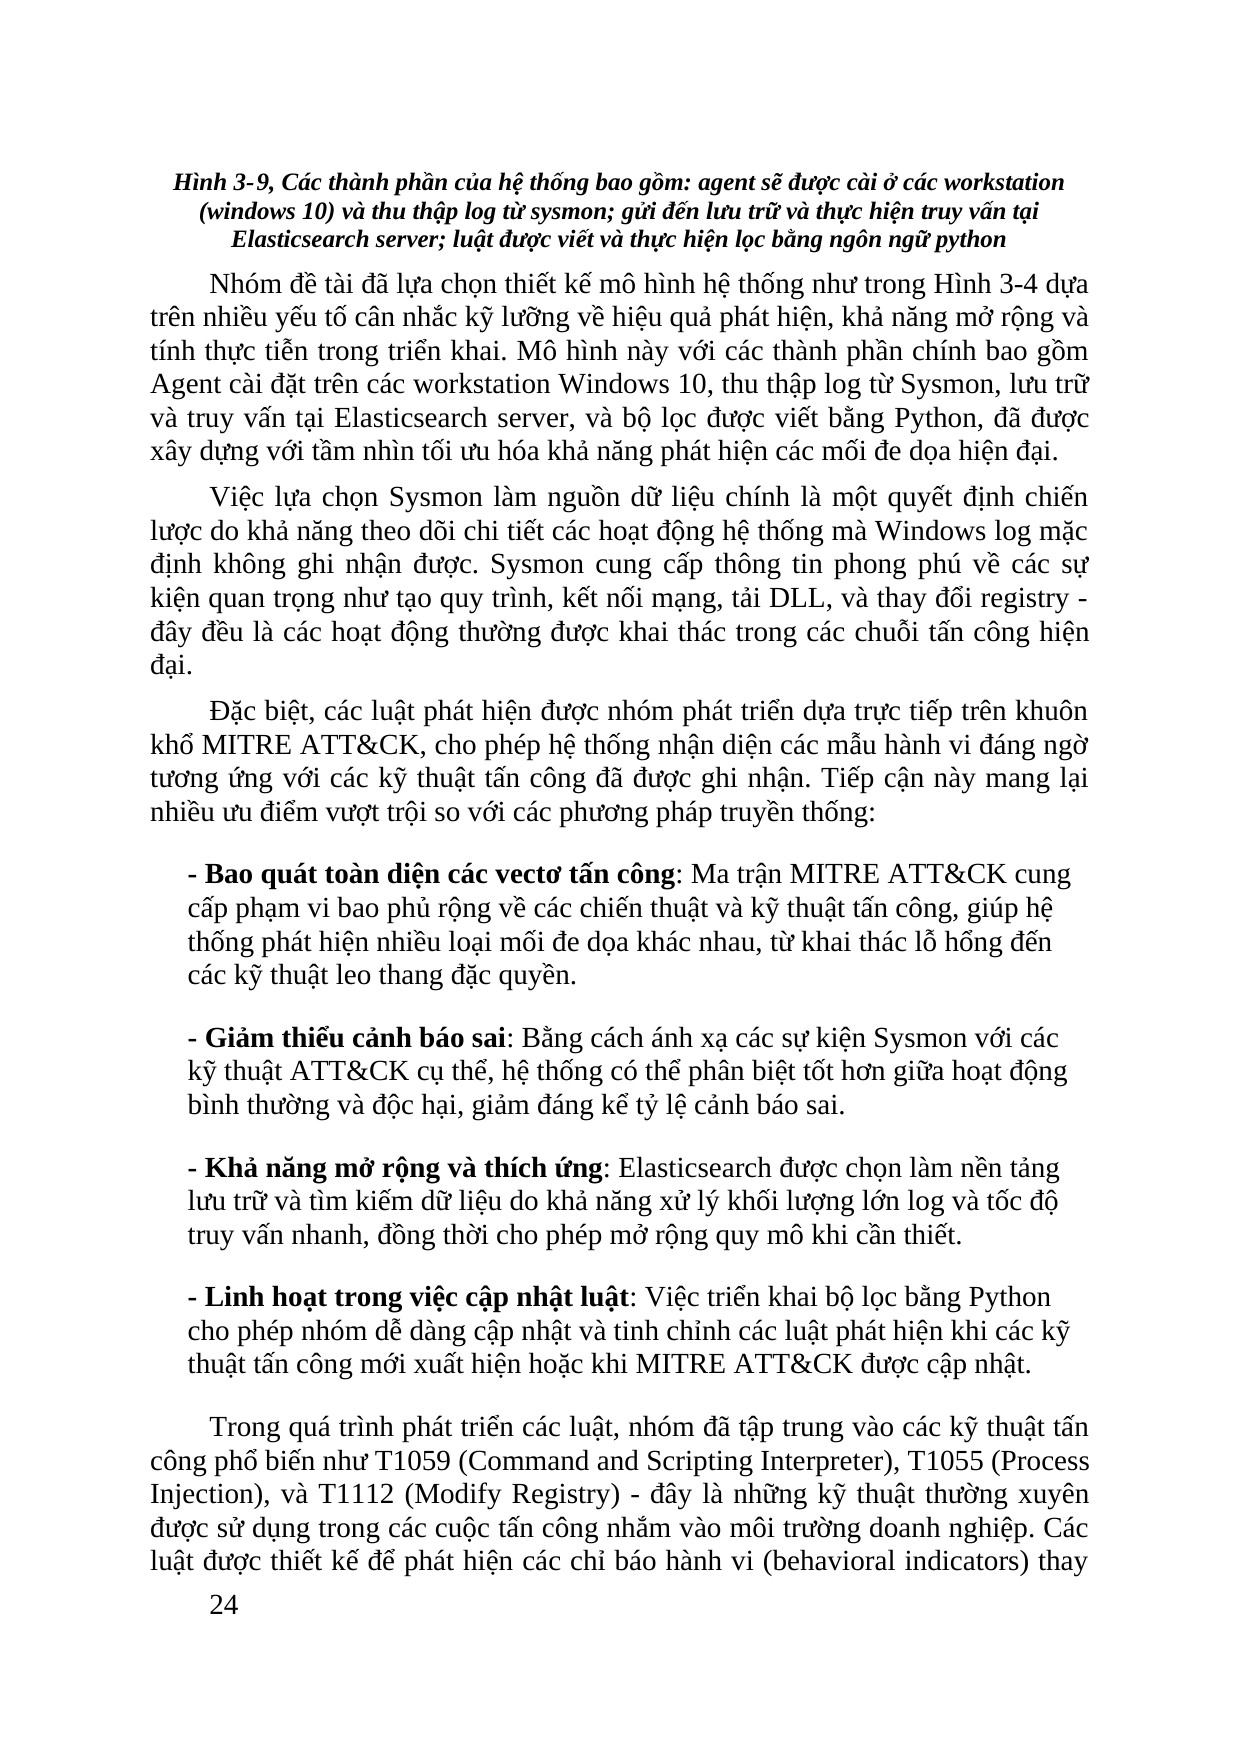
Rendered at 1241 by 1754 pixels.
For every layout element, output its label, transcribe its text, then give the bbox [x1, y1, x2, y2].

text Nhóm đề tài đã lựa chọn thiết kế mô hình hệ thống như trong Hình 3-4 dựa trên nhiều yếu tố cân nhắc kỹ lưỡng về hiệu quả phát hiện, khả năng mở rộng và tính thực tiễn trong triển khai. Mô hình này với các thành phần chính bao gồm Agent cài đặt trên các workstation Windows 10, thu thập log từ Sysmon, lưu trữ và truy vấn tại Elasticsearch server, và bộ lọc được viết bằng Python, đã được xây dựng với tầm nhìn tối ưu hóa khả năng phát hiện các mối đe dọa hiện đại. [150, 266, 1090, 467]
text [150, 1409, 1090, 1577]
text - Linh hoạt trong việc cập nhật luật: Việc triển khai bộ lọc bằng Python cho phép nhóm dễ dàng cập nhật và tinh chỉnh các luật phát hiện khi các kỹ thuật tấn công mới xuất hiện hoặc khi MITRE ATT&CK được cập nhật. [187, 1279, 1090, 1380]
text - Bao quát toàn diện các vectơ tấn công: Ma trận MITRE ATT&CK cung cấp phạm vi bao phủ rộng về các chiến thuật và kỹ thuật tấn công, giúp hệ thống phát hiện nhiều loại mối đe dọa khác nhau, từ khai thác lỗ hổng đến các kỹ thuật leo thang đặc quyền. [187, 857, 1090, 991]
text Đặc biệt, các luật phát hiện được nhóm phát triển dựa trực tiếp trên khuôn khổ MITRE ATT&CK, cho phép hệ thống nhận diện các mẫu hành vi đáng ngờ tương ứng với các kỹ thuật tấn công đã được ghi nhận. Tiếp cận này mang lại nhiều ưu điểm vượt trội so với các phương pháp truyền thống: [150, 693, 1090, 827]
text - Giảm thiểu cảnh báo sai: Bằng cách ánh xạ các sự kiện Sysmon với các kỹ thuật ATT&CK cụ thể, hệ thống có thể phân biệt tốt hơn giữa hoạt động bình thường và độc hại, giảm đáng kể tỷ lệ cảnh báo sai. [187, 1020, 1090, 1121]
text Việc lựa chọn Sysmon làm nguồn dữ liệu chính là một quyết định chiến lược do khả năng theo dõi chi tiết các hoạt động hệ thống mà Windows log mặc định không ghi nhận được. Sysmon cung cấp thông tin phong phú về các sự kiện quan trọng như tạo quy trình, kết nối mạng, tải DLL, và thay đổi registry - đây đều là các hoạt động thường được khai thác trong các chuỗi tấn công hiện đại. [150, 479, 1090, 681]
text - Khả năng mở rộng và thích ứng: Elasticsearch được chọn làm nền tảng lưu trữ và tìm kiếm dữ liệu do khả năng xử lý khối lượng lớn log và tốc độ truy vấn nhanh, đồng thời cho phép mở rộng quy mô khi cần thiết. [187, 1150, 1090, 1250]
